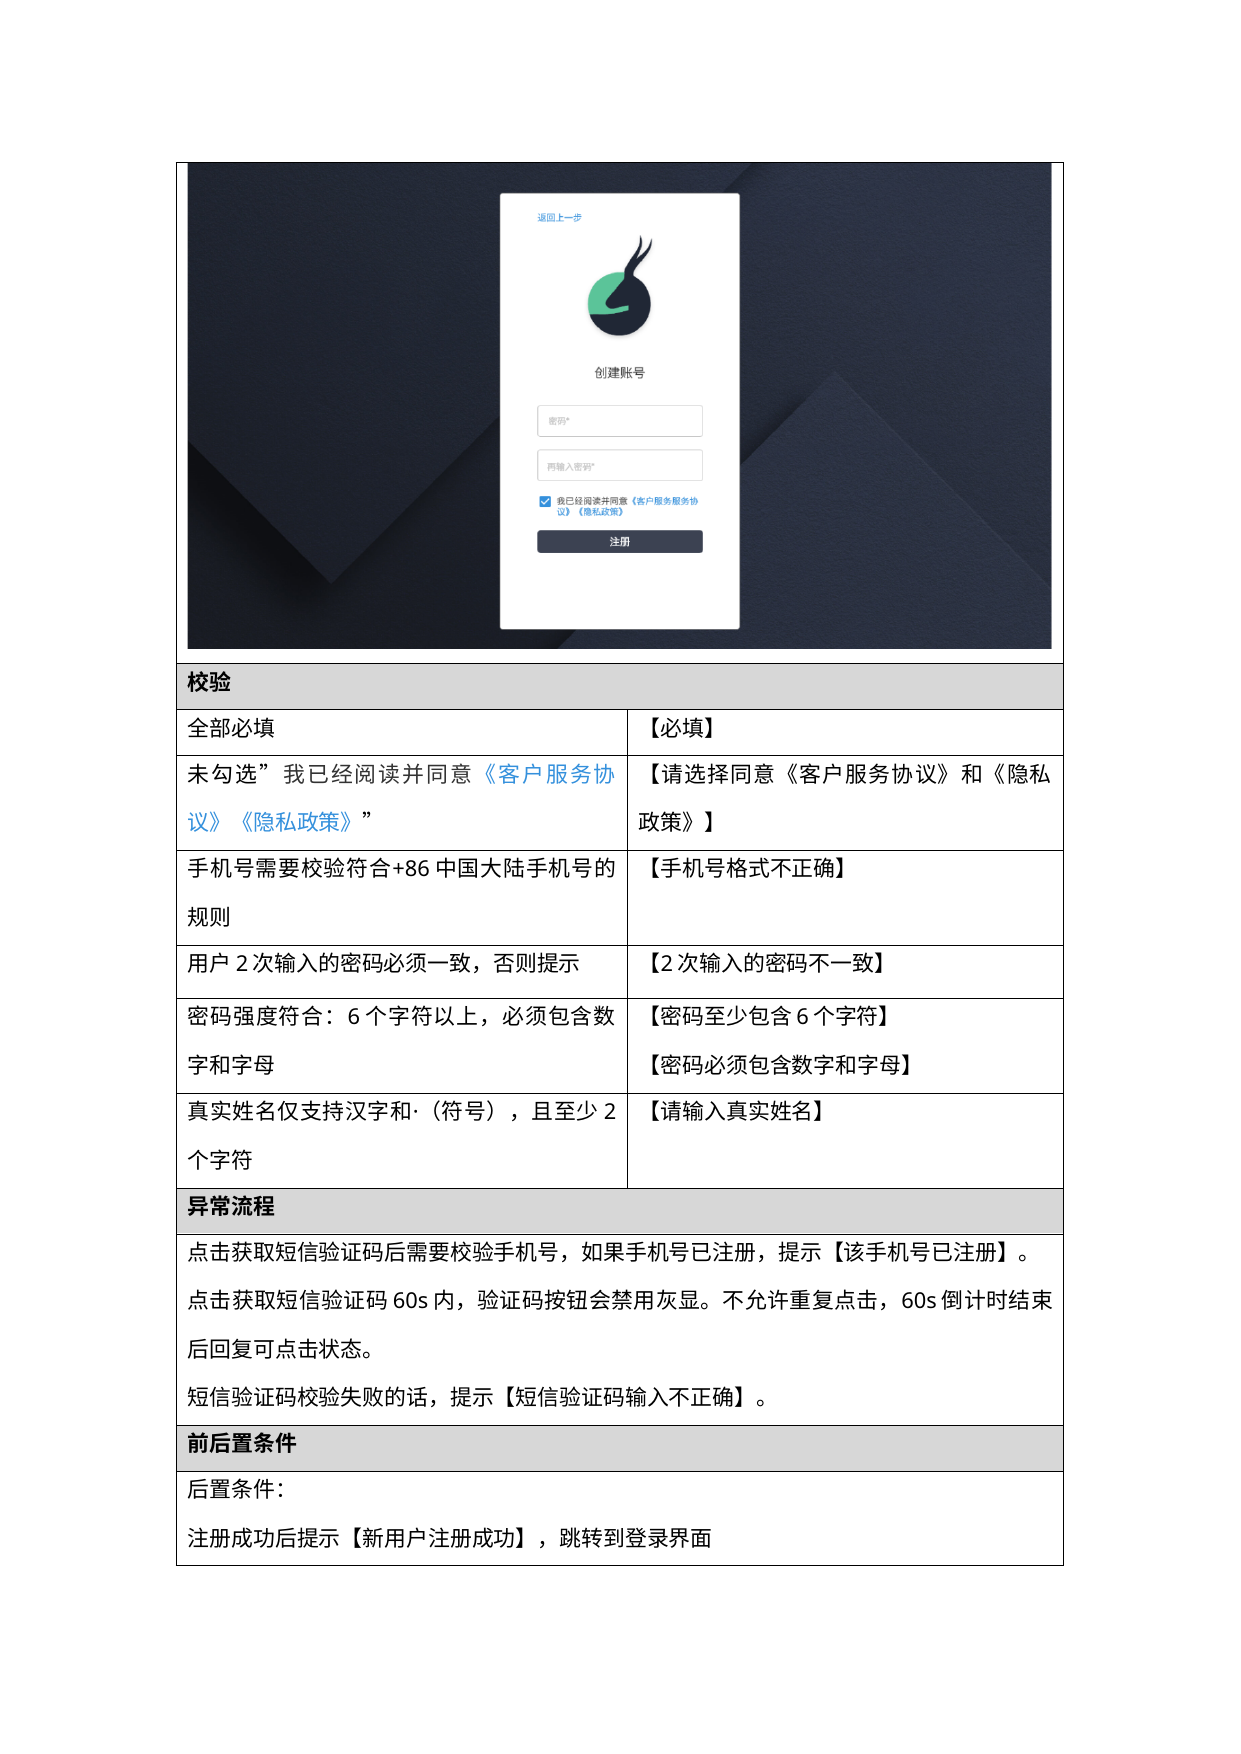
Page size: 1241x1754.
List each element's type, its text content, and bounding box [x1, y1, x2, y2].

table_cell 【必填】 [628, 710, 1063, 755]
table_cell 【2次输入的密码不一致】 [628, 946, 1063, 998]
picture [187, 163, 1052, 649]
table_cell 用户2次输入的密码必须一致，否则提示 [177, 946, 627, 998]
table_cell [177, 1472, 1063, 1565]
table_cell 【密码至少包含6个字符】 【密码必须包含数字和字母】 [628, 999, 1063, 1093]
table_cell 校验 [177, 664, 1063, 709]
table_cell 异常流程 [177, 1189, 1063, 1233]
table_cell 点击获取短信验证码后需要校验手机号，如果手机号已注册，提示【该手机号已注册】。 点击获取短信验证码60s内，验证码按钮会禁用灰显。不允许重复点击，60s倒计时结束后回复可点击状态。 短信验证码校验失败的话，提示【短信验证码输入不正确】。 [177, 1235, 1063, 1425]
table_cell 未勾选”我已经阅读并同意《客户服务协议》《隐私政策》” [177, 756, 627, 850]
table_cell 手机号需要校验符合+86中国大陆手机号的规则 [177, 851, 627, 945]
table_cell 【手机号格式不正确】 [628, 851, 1063, 945]
table_cell 前后置条件 [177, 1426, 1063, 1471]
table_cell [177, 163, 1063, 663]
table_cell 密码强度符合：6个字符以上，必须包含数字和字母 [177, 999, 627, 1093]
table_cell 真实姓名仅支持汉字和·（符号），且至少2个字符 [177, 1094, 627, 1187]
table_cell 全部必填 [177, 710, 627, 755]
table_cell 【请输入真实姓名】 [628, 1094, 1063, 1187]
table_cell 【请选择同意《客户服务协议》和《隐私政策》】 [628, 756, 1063, 850]
